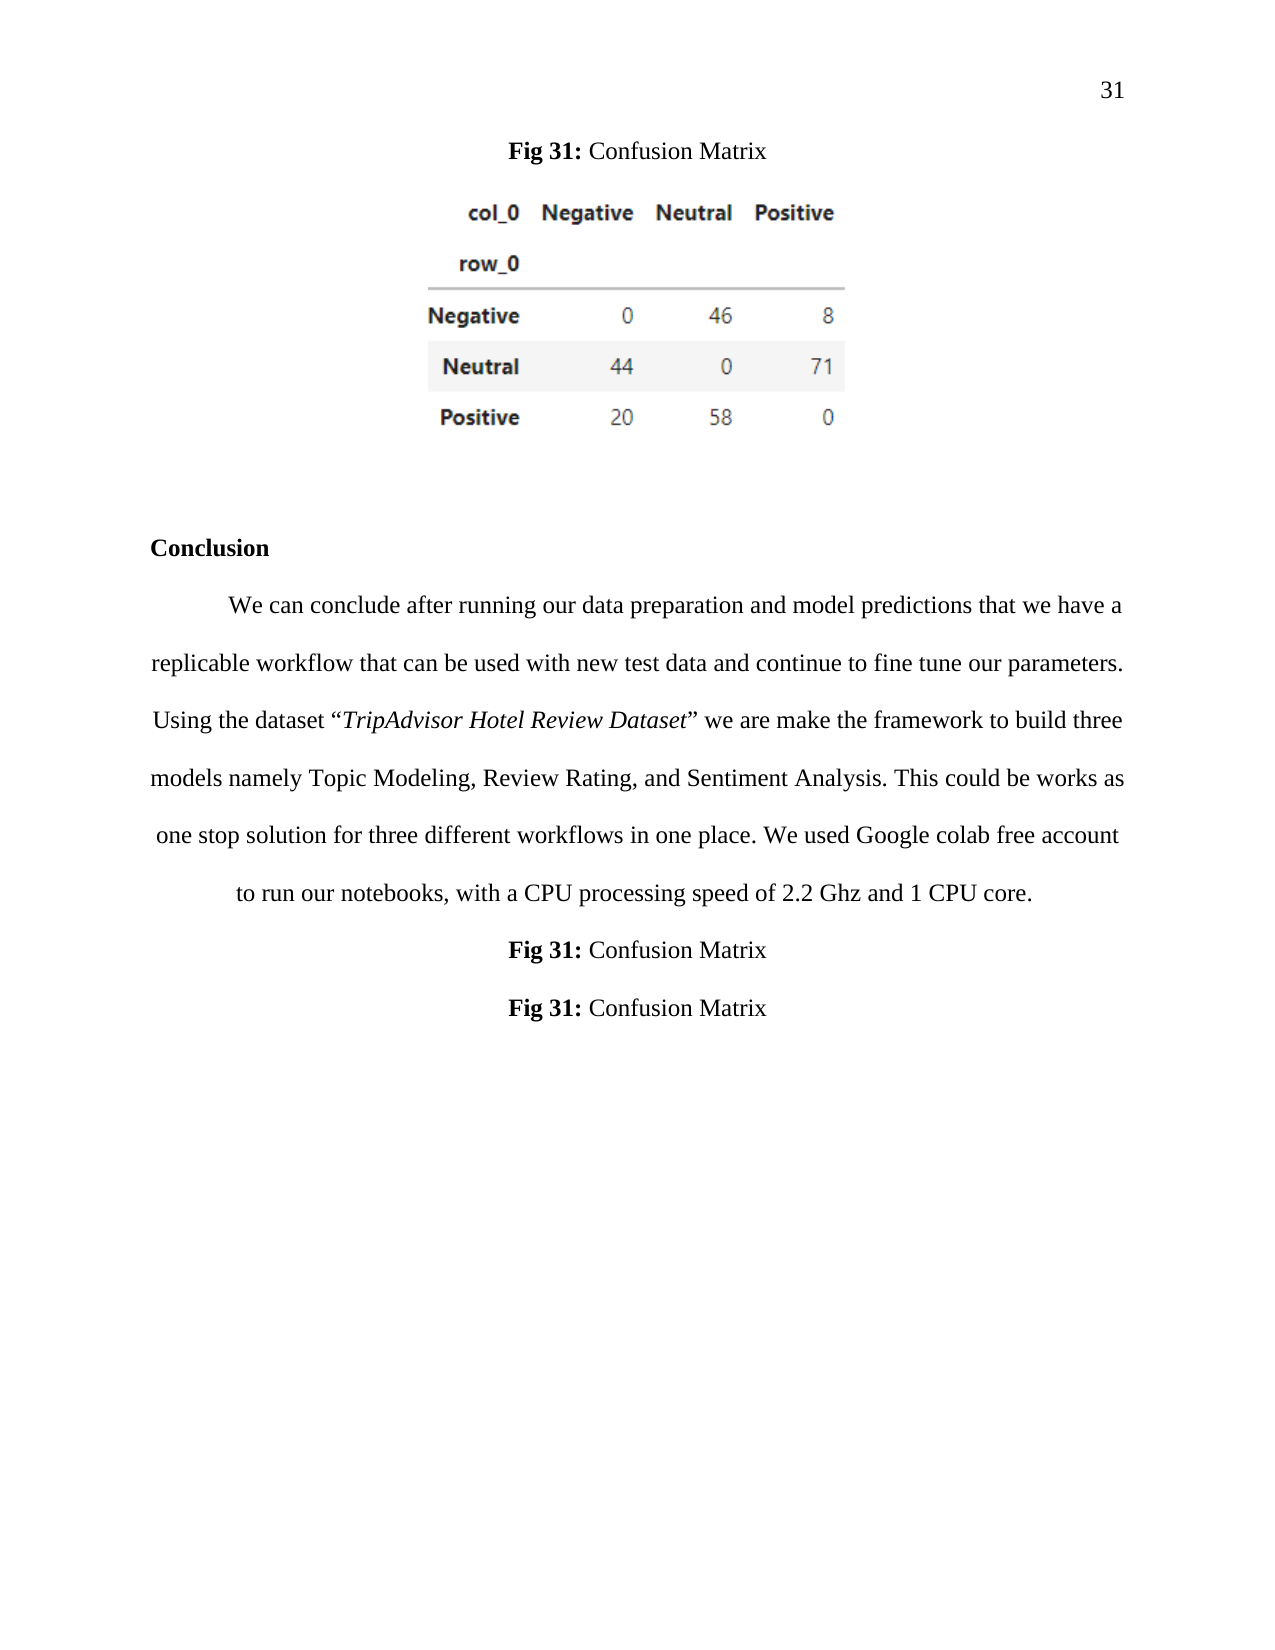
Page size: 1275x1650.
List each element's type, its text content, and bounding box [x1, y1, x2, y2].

picture [427, 193, 848, 447]
text We can conclude after running our data preparation and model predictions that we have a replicable workflow that can be used with new test data and continue to fine tune our parameters. Using the dataset “TripAdvisor Hotel Review Dataset” we are make the framework to build three models namely Topic Modeling, Review Rating, and Sentiment Analysis. This could be works as one stop solution for three different workflows in one place. We used Google colab free account to run our notebooks, with a CPU processing speed of 2.2 Ghz and 1 CPU core. Fig 31: Confusion Matrix [150, 590, 1125, 964]
text Conclusion [150, 533, 1125, 562]
text Fig 31: Confusion Matrix [150, 993, 1125, 1022]
text Fig 31: Confusion Matrix [150, 136, 1125, 165]
